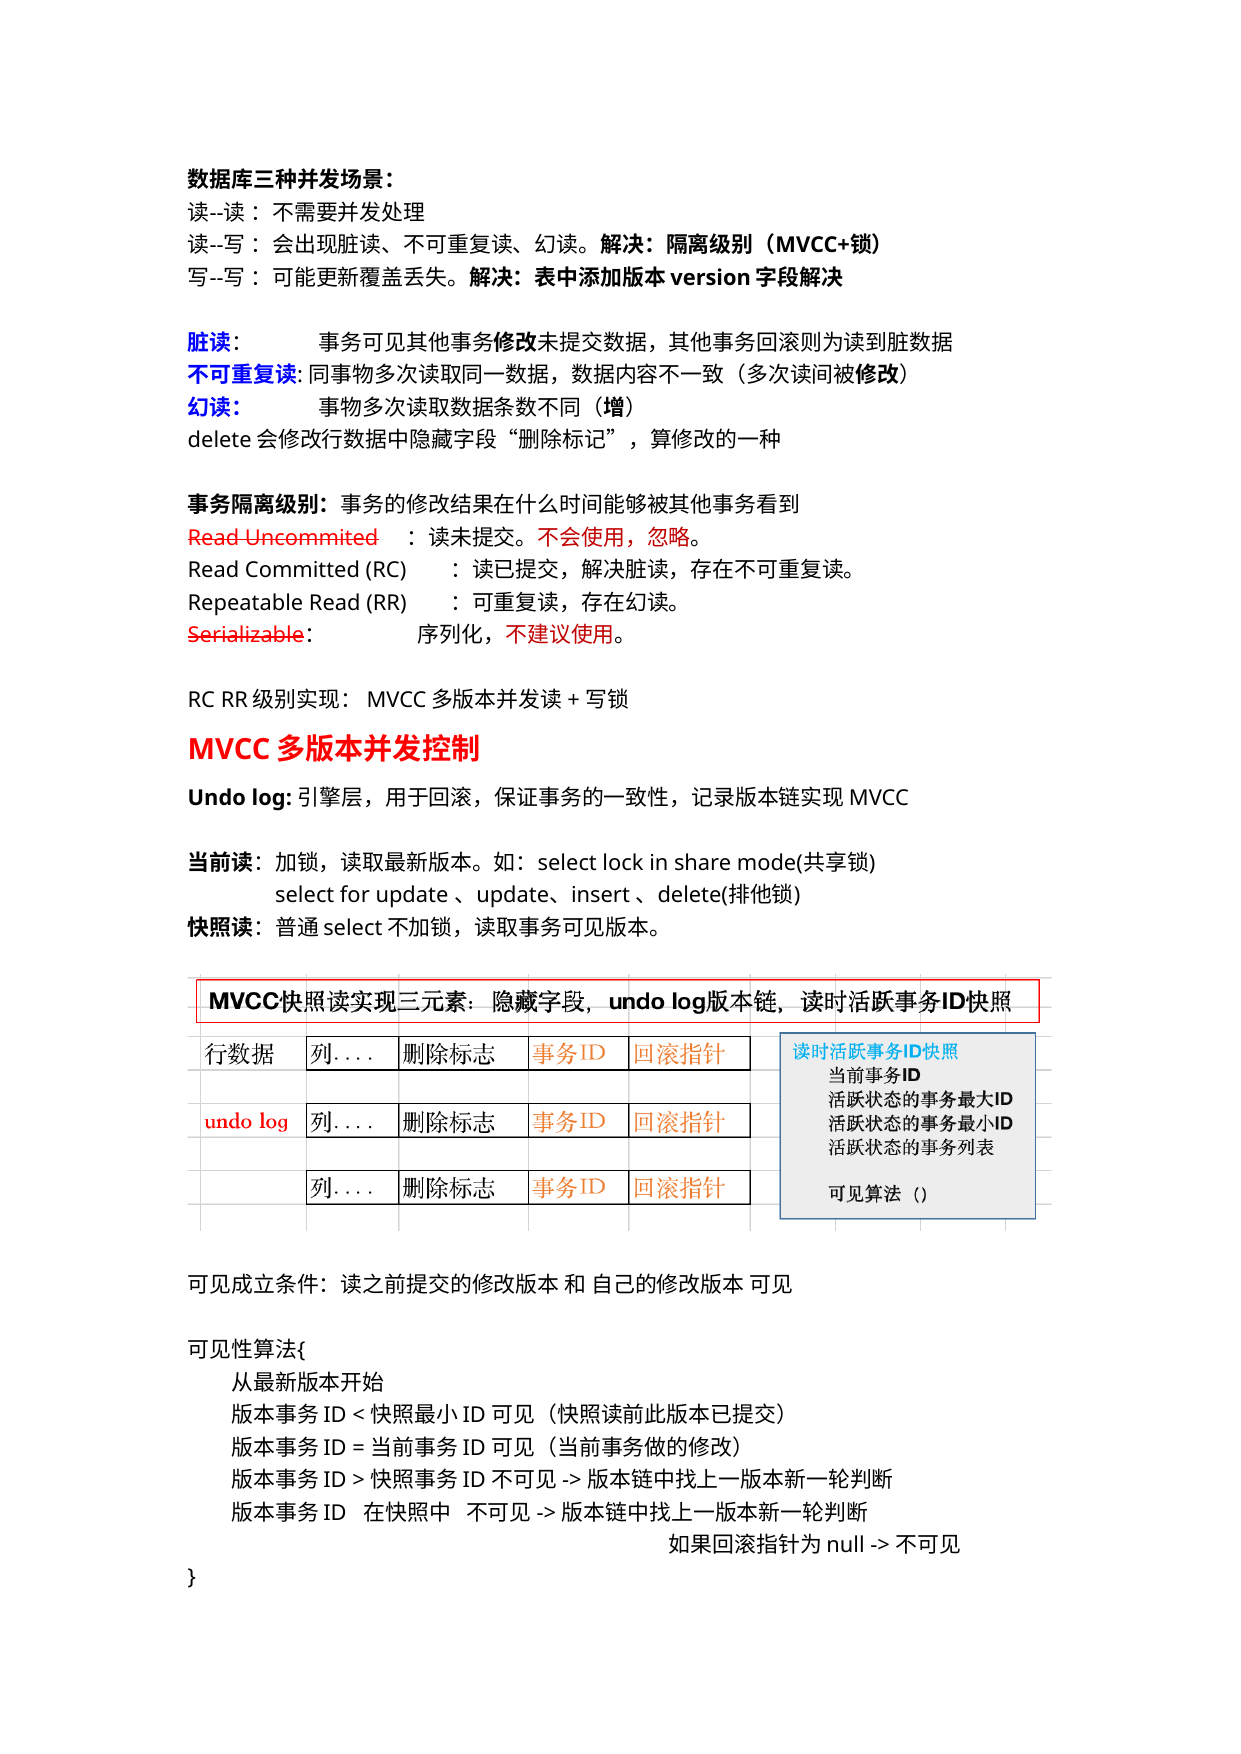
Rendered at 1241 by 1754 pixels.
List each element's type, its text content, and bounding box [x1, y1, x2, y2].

text Read Committed (RC) ：读已提交，解决脏读，存在不可重复读。 [187, 552, 1053, 584]
text 读--读 ：不需要并发处理 [187, 194, 1053, 227]
text 读--写 ：会出现脏读、不可重复读、幻读。解决：隔离级别（MVCC+锁） [187, 227, 1053, 259]
text 脏读： 事务可见其他事务修改未提交数据，其他事务回滚则为读到脏数据 [187, 324, 1053, 357]
text Repeatable Read (RR) ：可重复读，存在幻读。 [187, 584, 1053, 617]
text 版本事务ID = 当前事务ID 可见（当前事务做的修改） [187, 1429, 1053, 1462]
text 版本事务ID < 快照最小ID 可见（快照读前此版本已提交） [187, 1397, 1053, 1429]
text MVCC多版本并发控制 [187, 714, 1053, 779]
text 从最新版本开始 [187, 1364, 1053, 1397]
text 不可重复读: 同事物多次读取同一数据，数据内容不一致（多次读间被修改） [187, 357, 1053, 389]
text 版本事务ID > 快照事务ID 不可见 -> 版本链中找上一版本新一轮判断 [187, 1462, 1053, 1494]
text 如果回滚指针为null -> 不可见 [625, 1527, 1053, 1559]
text Read Uncommited ：读未提交。不会使用，忽略。 [187, 519, 1053, 552]
text 可见性算法{ [187, 1332, 1053, 1364]
text RC RR级别实现： MVCC多版本并发读 + 写锁 [187, 682, 1053, 714]
text Undo log: 引擎层，用于回滚，保证事务的一致性，记录版本链实现MVCC [187, 779, 1053, 812]
text 快照读：普通select不加锁，读取事务可见版本。 [187, 909, 1053, 942]
text 数据库三种并发场景： [187, 162, 1053, 194]
picture [187, 974, 1052, 1231]
text delete会修改行数据中隐藏字段“删除标记”，算修改的一种 [187, 422, 1053, 454]
text select for update 、update、insert 、delete(排他锁) [231, 877, 1053, 909]
text 当前读：加锁，读取最新版本。如：select lock in share mode(共享锁) [187, 844, 1053, 877]
text 版本事务ID 在快照中 不可见 -> 版本链中找上一版本新一轮判断 [187, 1494, 1053, 1527]
text } [187, 1559, 1053, 1592]
text 写--写 ：可能更新覆盖丢失。解决：表中添加版本version字段解决 [187, 259, 1053, 292]
text Serializable： 序列化，不建议使用。 [187, 617, 1053, 649]
text 事务隔离级别：事务的修改结果在什么时间能够被其他事务看到 [187, 487, 1053, 519]
text 可见成立条件：读之前提交的修改版本 和 自己的修改版本 可见 [187, 1267, 1053, 1299]
text 幻读： 事物多次读取数据条数不同（增） [187, 389, 1053, 422]
